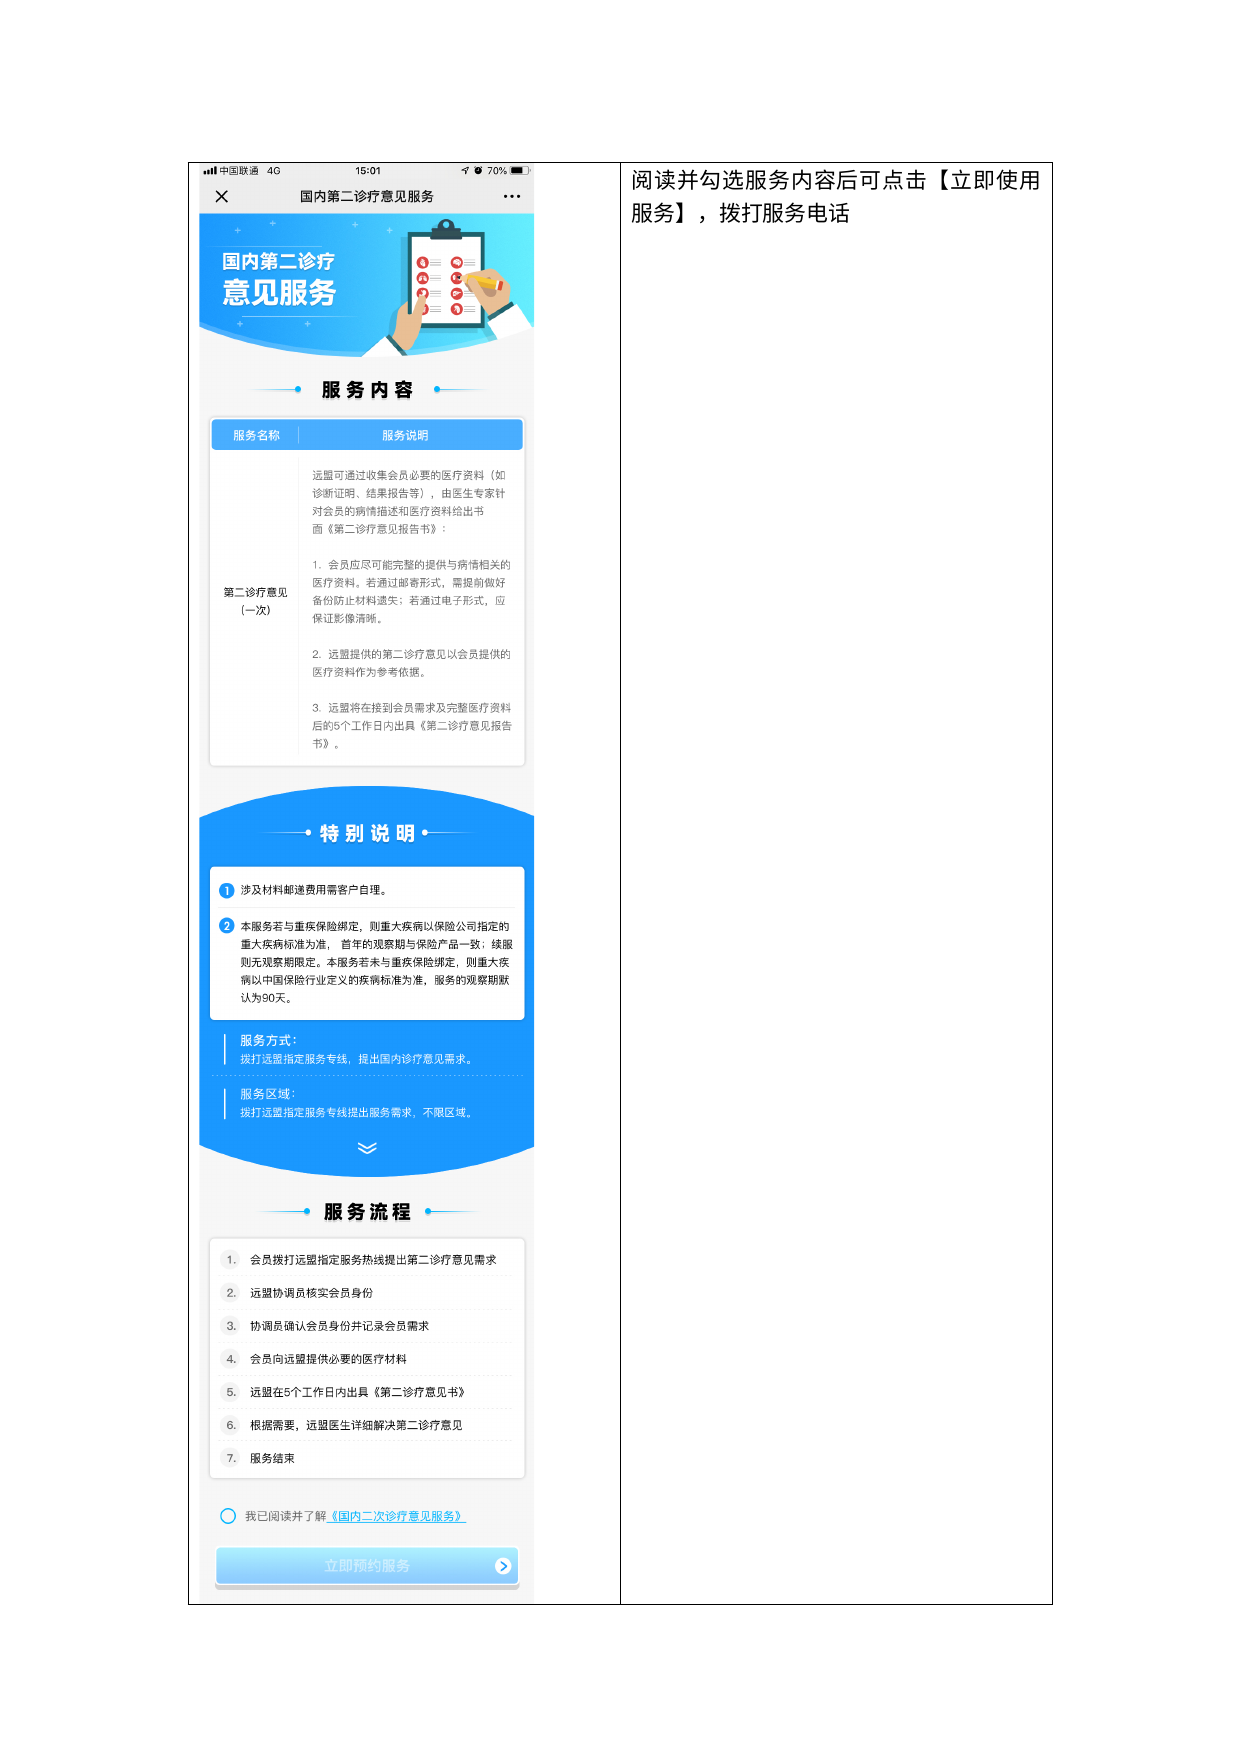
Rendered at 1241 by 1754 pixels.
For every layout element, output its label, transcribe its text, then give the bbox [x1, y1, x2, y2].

table_header [535, 163, 620, 1604]
table_header [189, 163, 199, 1604]
picture [199, 163, 535, 1604]
table_header 阅读并勾选服务内容后可点击【立即使用服务】，拨打服务电话 [621, 163, 1052, 1604]
